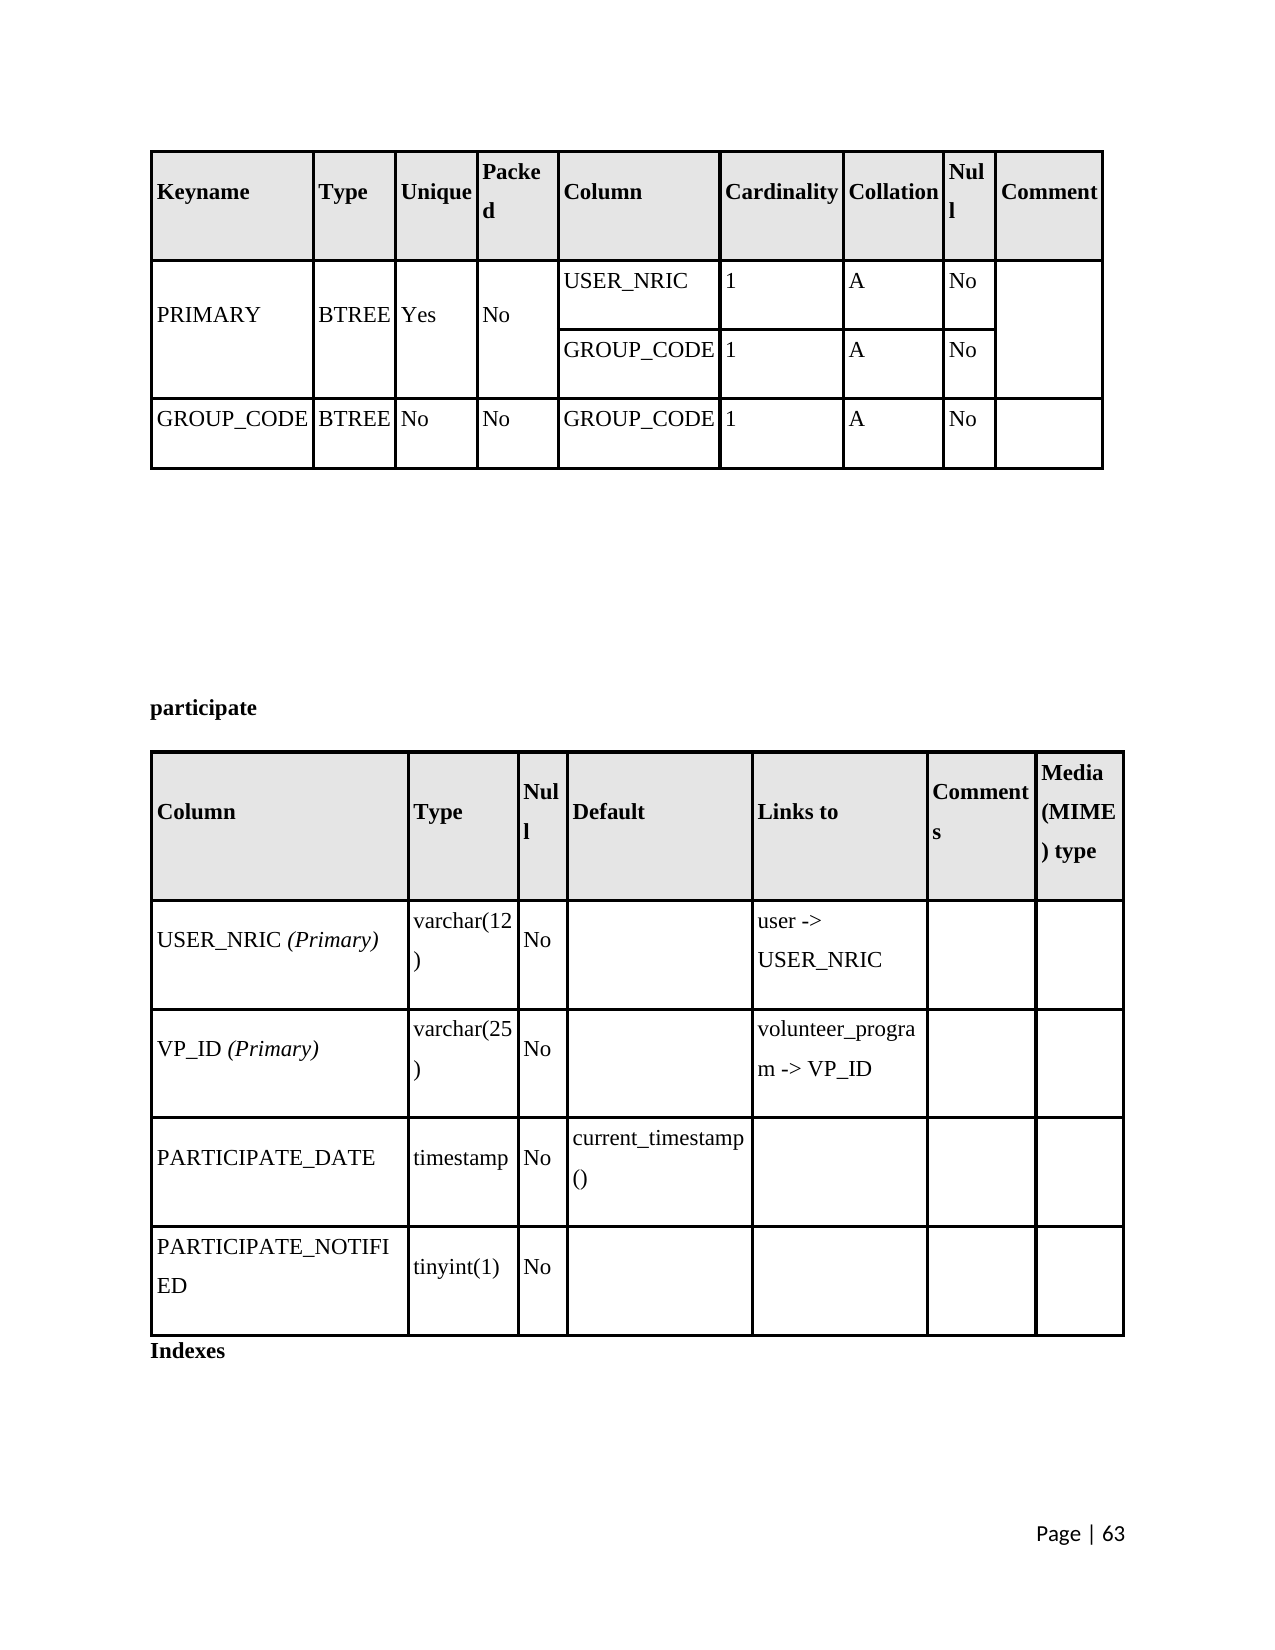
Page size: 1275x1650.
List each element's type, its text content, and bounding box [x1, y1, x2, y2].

table_cell No [479, 262, 557, 397]
table_cell [1038, 1119, 1122, 1225]
table_cell [929, 1228, 1034, 1334]
table_cell No [520, 902, 566, 1007]
table_cell GROUP_CODE [560, 400, 718, 467]
table_cell No [479, 400, 557, 467]
table_cell current_timestamp() [569, 1119, 751, 1225]
table_header Keyname [153, 153, 312, 259]
table_cell volunteer_program -> VP_ID [754, 1011, 926, 1116]
table_cell [1038, 1228, 1122, 1334]
table_cell varchar(12) [410, 902, 517, 1007]
table_cell No [520, 1011, 566, 1116]
table_header Null [520, 754, 566, 899]
table_cell GROUP_CODE [560, 331, 718, 397]
table_header Cardinality [722, 153, 842, 259]
table_header Column [560, 153, 718, 259]
table_cell [754, 1119, 926, 1225]
table_header Default [569, 754, 751, 899]
table_cell [569, 1228, 751, 1334]
table_header Packed [479, 153, 557, 259]
table_cell Yes [397, 262, 476, 397]
table_cell timestamp [410, 1119, 517, 1225]
table_cell [569, 1011, 751, 1116]
text participate [150, 694, 1125, 721]
table_cell PRIMARY [153, 262, 312, 397]
table_cell No [520, 1228, 566, 1334]
table_header Collation [845, 153, 942, 259]
table_cell USER_NRIC (Primary) [153, 902, 407, 1007]
table_cell [754, 1228, 926, 1334]
table_cell [997, 262, 1101, 397]
table_cell BTREE [315, 400, 394, 467]
table_cell PARTICIPATE_DATE [153, 1119, 407, 1225]
table_cell [1038, 902, 1122, 1007]
table_cell GROUP_CODE [153, 400, 312, 467]
table_cell PARTICIPATE_NOTIFIED [153, 1228, 407, 1334]
table_header Type [315, 153, 394, 259]
table_header Links to [754, 754, 926, 899]
table_cell 1 [722, 262, 842, 328]
table_cell tinyint(1) [410, 1228, 517, 1334]
table_header Type [410, 754, 517, 899]
table_header Column [153, 754, 407, 899]
table_cell [929, 1011, 1034, 1116]
table_cell A [845, 331, 942, 397]
table_header Comment [997, 153, 1101, 259]
table_cell A [845, 262, 942, 328]
table_cell [929, 1119, 1034, 1225]
table_cell No [945, 331, 994, 397]
table_cell [929, 902, 1034, 1007]
table_cell [569, 902, 751, 1007]
table_cell No [397, 400, 476, 467]
table_cell No [520, 1119, 566, 1225]
table_cell 1 [722, 400, 842, 467]
table_cell A [845, 400, 942, 467]
table_cell varchar(25) [410, 1011, 517, 1116]
table_cell VP_ID (Primary) [153, 1011, 407, 1116]
table_cell BTREE [315, 262, 394, 397]
table_cell 1 [722, 331, 842, 397]
table_header Media (MIME) type [1038, 754, 1122, 899]
table_header Unique [397, 153, 476, 259]
table_cell [997, 400, 1101, 467]
table_header Comments [929, 754, 1034, 899]
table_cell No [945, 262, 994, 328]
table_cell [1038, 1011, 1122, 1116]
table_header Null [945, 153, 994, 259]
table_cell user -> USER_NRIC [754, 902, 926, 1007]
table_cell USER_NRIC [560, 262, 718, 328]
text Indexes [150, 1337, 1125, 1363]
table_cell No [945, 400, 994, 467]
